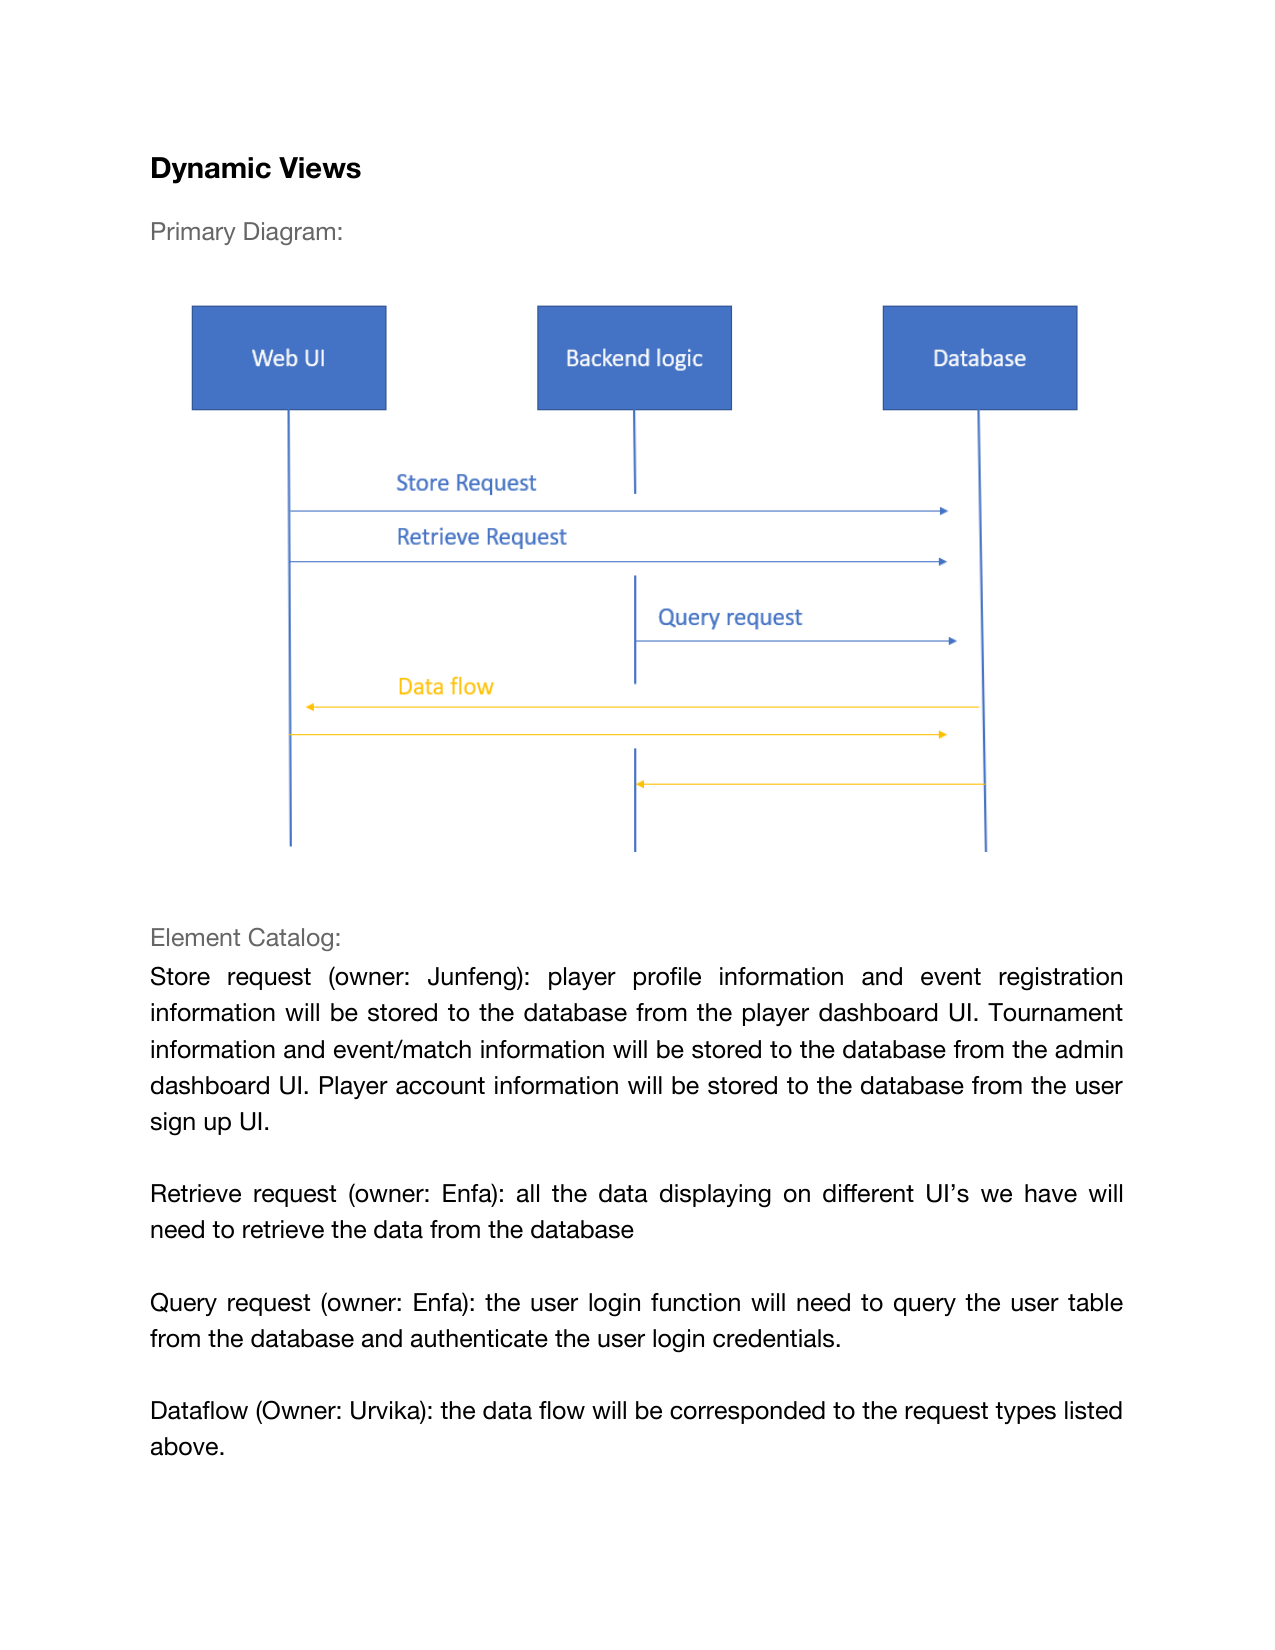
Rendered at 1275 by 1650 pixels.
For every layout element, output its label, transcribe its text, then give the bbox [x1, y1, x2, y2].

subtitle Element Catalog: [150, 922, 1125, 953]
text Query request (owner: Enfa): the user login function will need to query the user table from the database and authenticate the user login credentials. [150, 1287, 1125, 1354]
subtitle Dynamic Views [150, 150, 1125, 187]
text Retrieve request (owner: Enfa): all the data displaying on different UI’s we have will need to retrieve the data from the database [150, 1178, 1125, 1246]
picture [150, 255, 1125, 852]
text Dataflow (Owner: Urvika): the data flow will be corresponded to the request types listed above. [150, 1395, 1125, 1463]
text Store request (owner: Junfeng): player profile information and event registration information will be stored to the database from the player dashboard UI. Tournament information and event/match information will be stored to the database from the admin dashboard UI. Player account information will be stored to the database from the user sign up UI. [150, 961, 1125, 1137]
subtitle Primary Diagram: [150, 216, 1125, 247]
